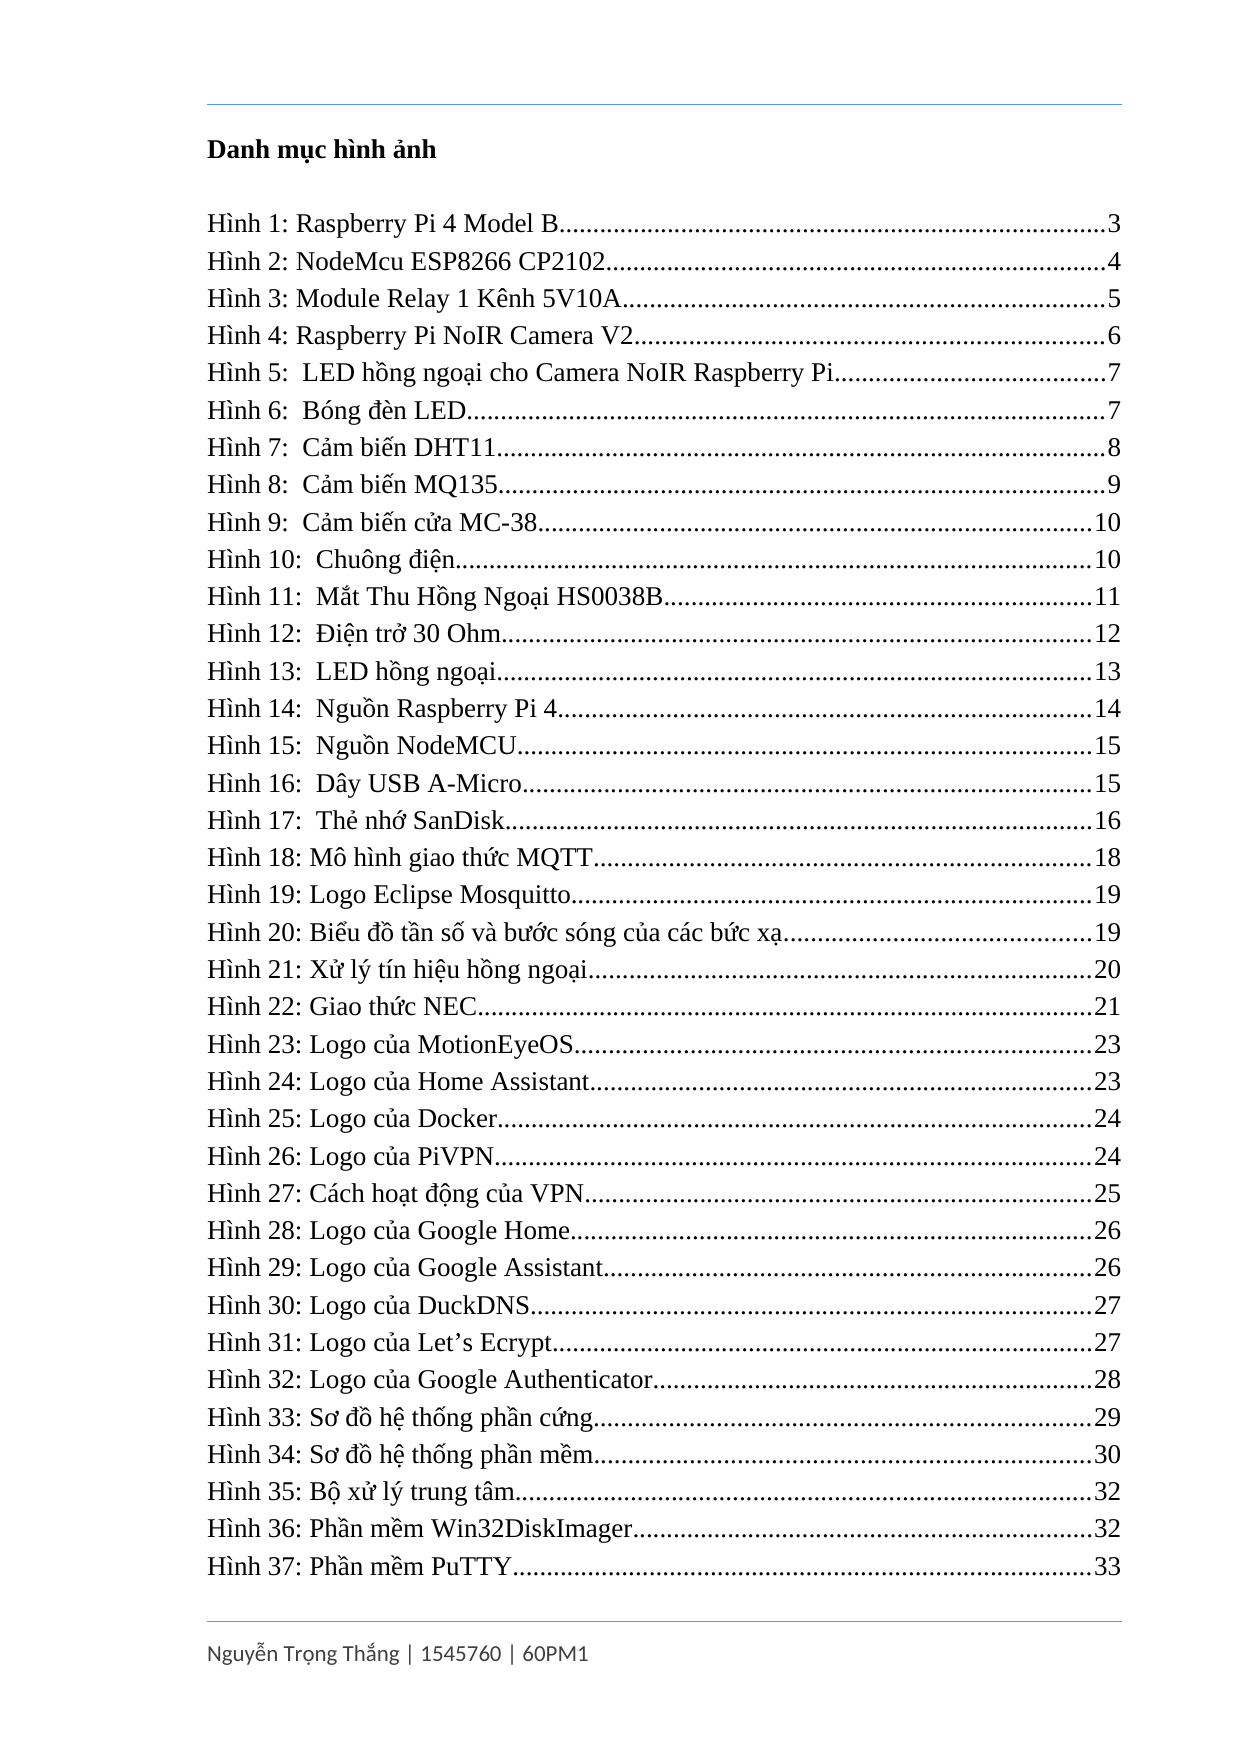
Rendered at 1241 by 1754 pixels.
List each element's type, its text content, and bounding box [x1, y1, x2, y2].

text Hình 2: NodeMcu ESP8266 CP2102 4 [207, 245, 1122, 276]
text Hình 10: Chuông điện 10 [207, 543, 1122, 574]
text Hình 22: Giao thức NEC 21 [207, 991, 1122, 1022]
text Hình 36: Phần mềm Win32DiskImager 32 [207, 1513, 1122, 1544]
text Hình 24: Logo của Home Assistant 23 [207, 1065, 1122, 1096]
text Hình 8: Cảm biến MQ135 9 [207, 468, 1122, 499]
text Hình 12: Điện trở 30 Ohm 12 [207, 618, 1122, 649]
text Hình 7: Cảm biến DHT11 8 [207, 431, 1122, 462]
text Hình 1: Raspberry Pi 4 Model B 3 [207, 207, 1122, 238]
text Hình 6: Bóng đèn LED 7 [207, 394, 1122, 425]
text Hình 14: Nguồn Raspberry Pi 4 14 [207, 692, 1122, 723]
text Hình 18: Mô hình giao thức MQTT 18 [207, 841, 1122, 872]
text Hình 35: Bộ xử lý trung tâm 32 [207, 1475, 1122, 1506]
text Hình 17: Thẻ nhớ SanDisk 16 [207, 804, 1122, 835]
text Hình 21: Xử lý tín hiệu hồng ngoại 20 [207, 953, 1122, 984]
text Hình 9: Cảm biến cửa MC-38 10 [207, 506, 1122, 537]
text Hình 3: Module Relay 1 Kênh 5V10A 5 [207, 282, 1122, 313]
text Hình 5: LED hồng ngoại cho Camera NoIR Raspberry Pi 7 [207, 357, 1122, 388]
text Hình 31: Logo của Let’s Ecrypt 27 [207, 1326, 1122, 1357]
text Hình 15: Nguồn NodeMCU 15 [207, 729, 1122, 761]
text Hình 32: Logo của Google Authenticator 28 [207, 1363, 1122, 1394]
text Hình 27: Cách hoạt động của VPN 25 [207, 1177, 1122, 1208]
text Hình 28: Logo của Google Home 26 [207, 1214, 1122, 1245]
text Hình 33: Sơ đồ hệ thống phần cứng 29 [207, 1401, 1122, 1432]
text Hình 29: Logo của Google Assistant 26 [207, 1252, 1122, 1283]
text Hình 4: Raspberry Pi NoIR Camera V2 6 [207, 319, 1122, 350]
text Hình 13: LED hồng ngoại 13 [207, 655, 1122, 686]
text Hình 37: Phần mềm PuTTY 33 [207, 1550, 1122, 1581]
text Hình 19: Logo Eclipse Mosquitto 19 [207, 879, 1122, 910]
text Hình 25: Logo của Docker 24 [207, 1102, 1122, 1133]
text Hình 16: Dây USB A-Micro 15 [207, 767, 1122, 798]
text Hình 11: Mắt Thu Hồng Ngoại HS0038B 11 [207, 580, 1122, 611]
text Hình 30: Logo của DuckDNS 27 [207, 1289, 1122, 1320]
text Hình 34: Sơ đồ hệ thống phần mềm 30 [207, 1438, 1122, 1469]
text Hình 26: Logo của PiVPN 24 [207, 1140, 1122, 1171]
text Danh mục hình ảnh [207, 133, 1122, 164]
text Hình 23: Logo của MotionEyeOS 23 [207, 1028, 1122, 1059]
text Hình 20: Biểu đồ tần số và bước sóng của các bức xạ 19 [207, 916, 1122, 947]
